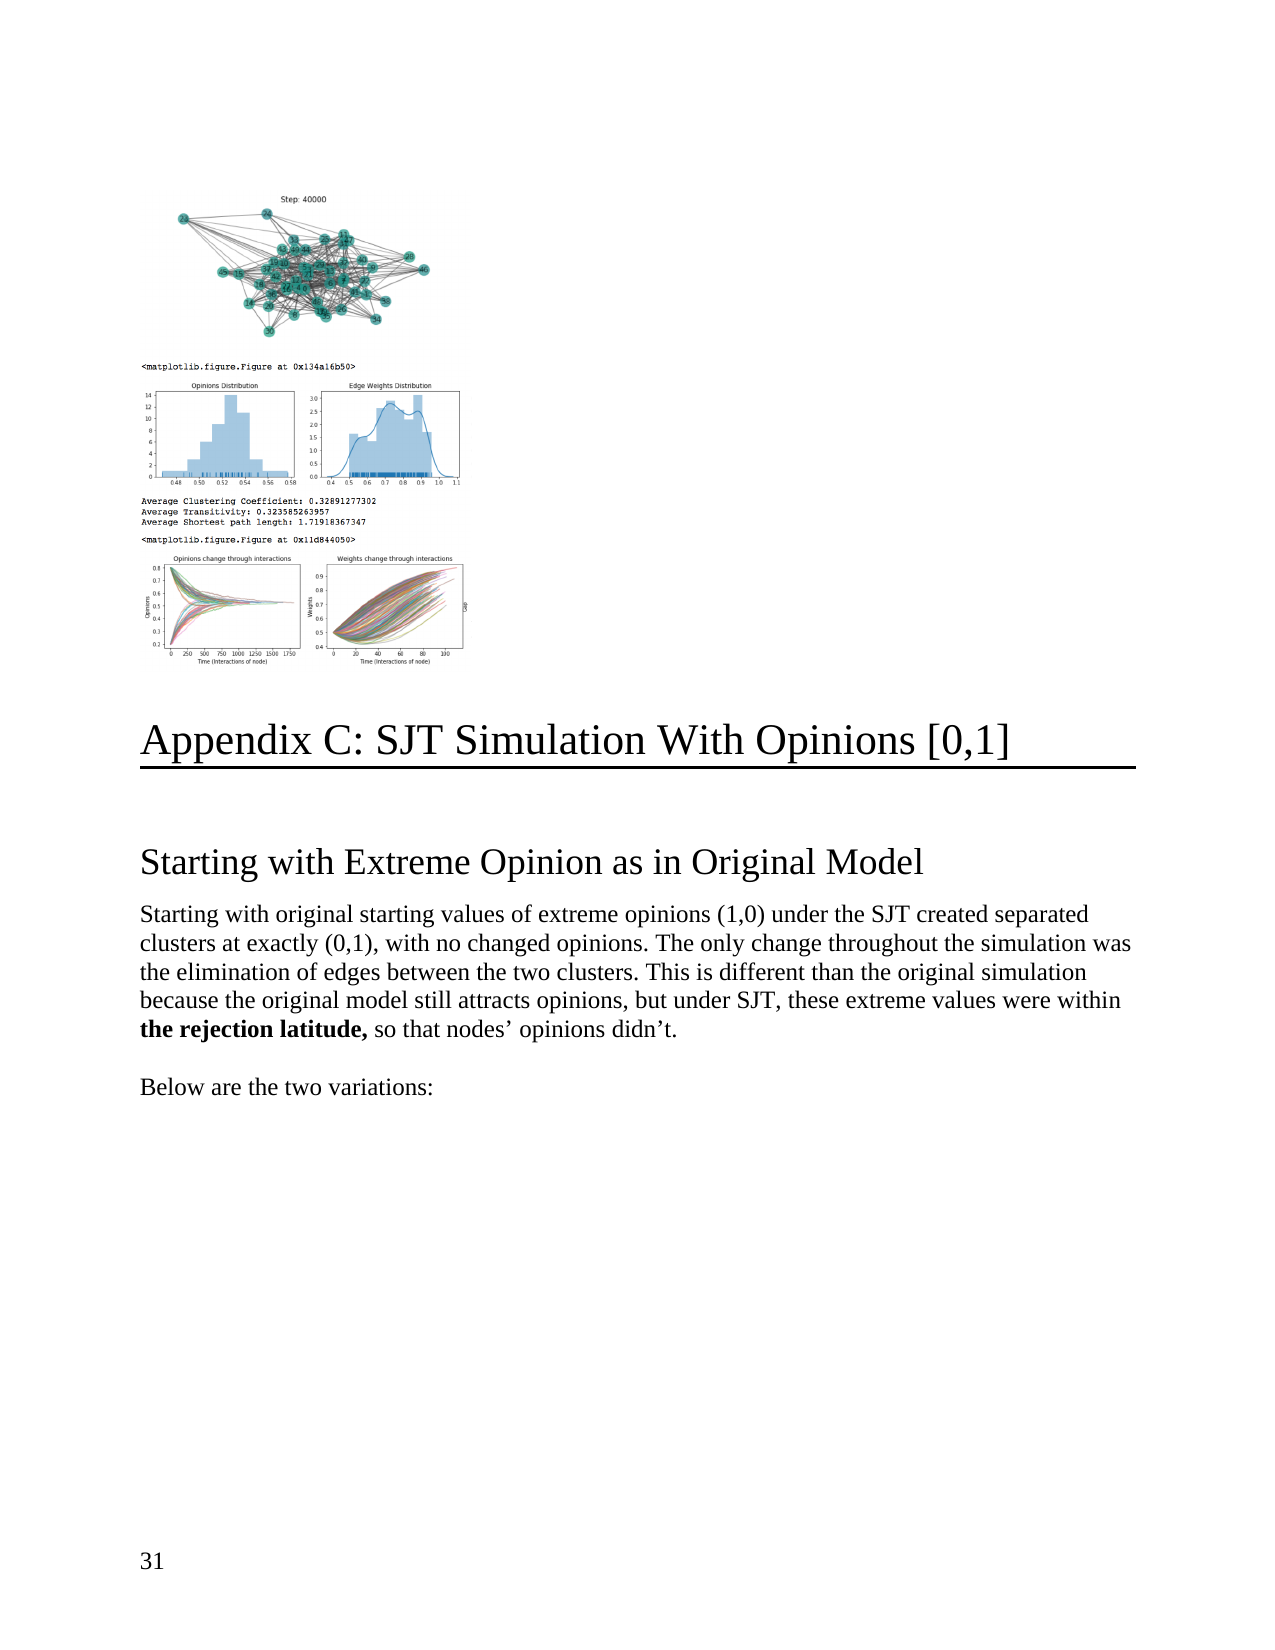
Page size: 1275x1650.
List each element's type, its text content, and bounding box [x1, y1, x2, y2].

text Below are the two variations: [139, 1072, 1136, 1101]
subtitle Starting with Extreme Opinion as in Original Model [139, 839, 1136, 883]
subtitle Appendix C: SJT Simulation With Opinions [0,1] [139, 714, 1136, 769]
text Starting with original starting values of extreme opinions (1,0) under the SJT created separated clusters at exactly (0,1), with no changed opinions. The only change throughout the simulation was the elimination of edges between the two clusters. This is different than the original simulation because the original model still attracts opinions, but under SJT, these extreme values were within the rejection latitude, so that nodes’ opinions didn’t. [139, 899, 1136, 1043]
picture [139, 190, 472, 672]
